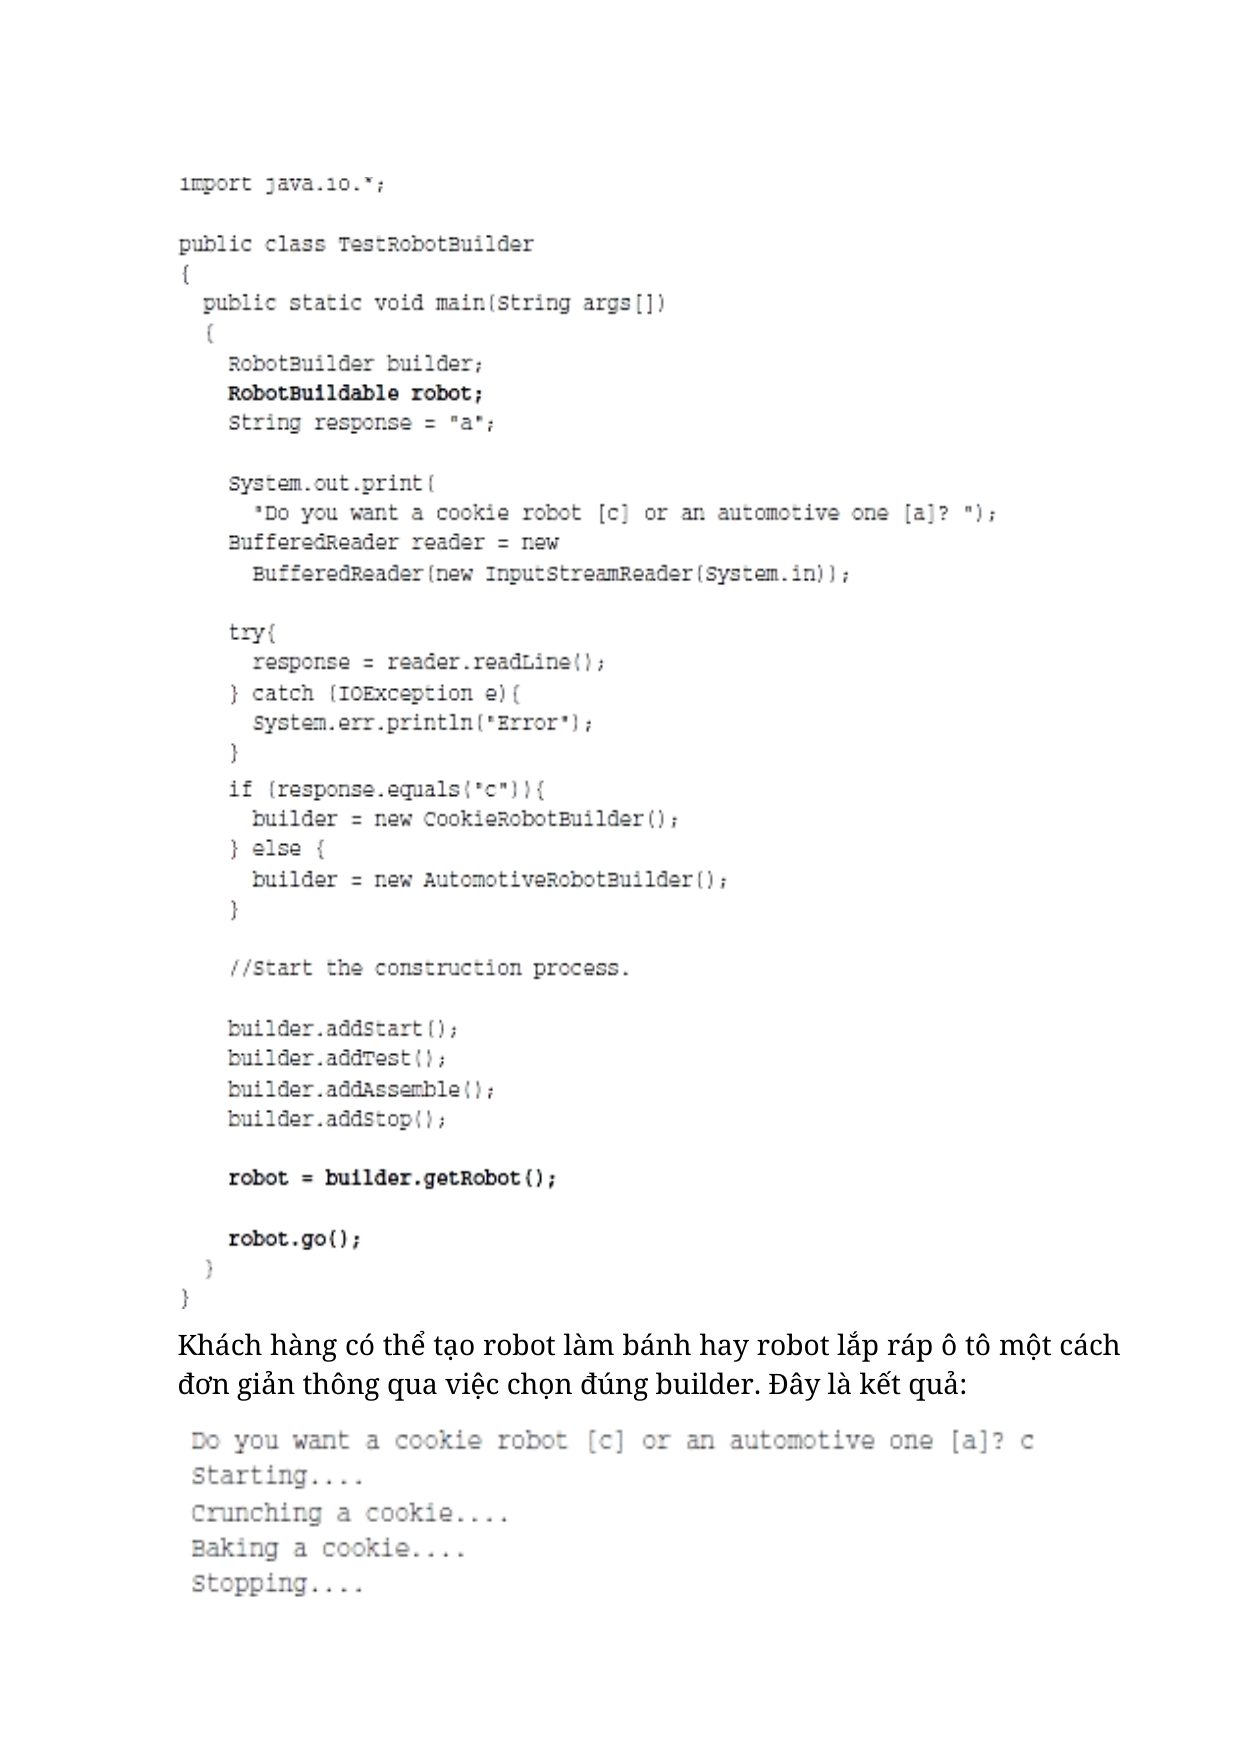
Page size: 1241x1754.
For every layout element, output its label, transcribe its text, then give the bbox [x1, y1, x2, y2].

picture [177, 177, 1013, 1309]
picture [177, 1419, 1241, 1604]
text Khách hàng có thể tạo robot làm bánh hay robot lắp ráp ô tô một cách đơn giản thông qua việc chọn đúng builder. Đây là kết quả: [177, 1326, 1122, 1402]
